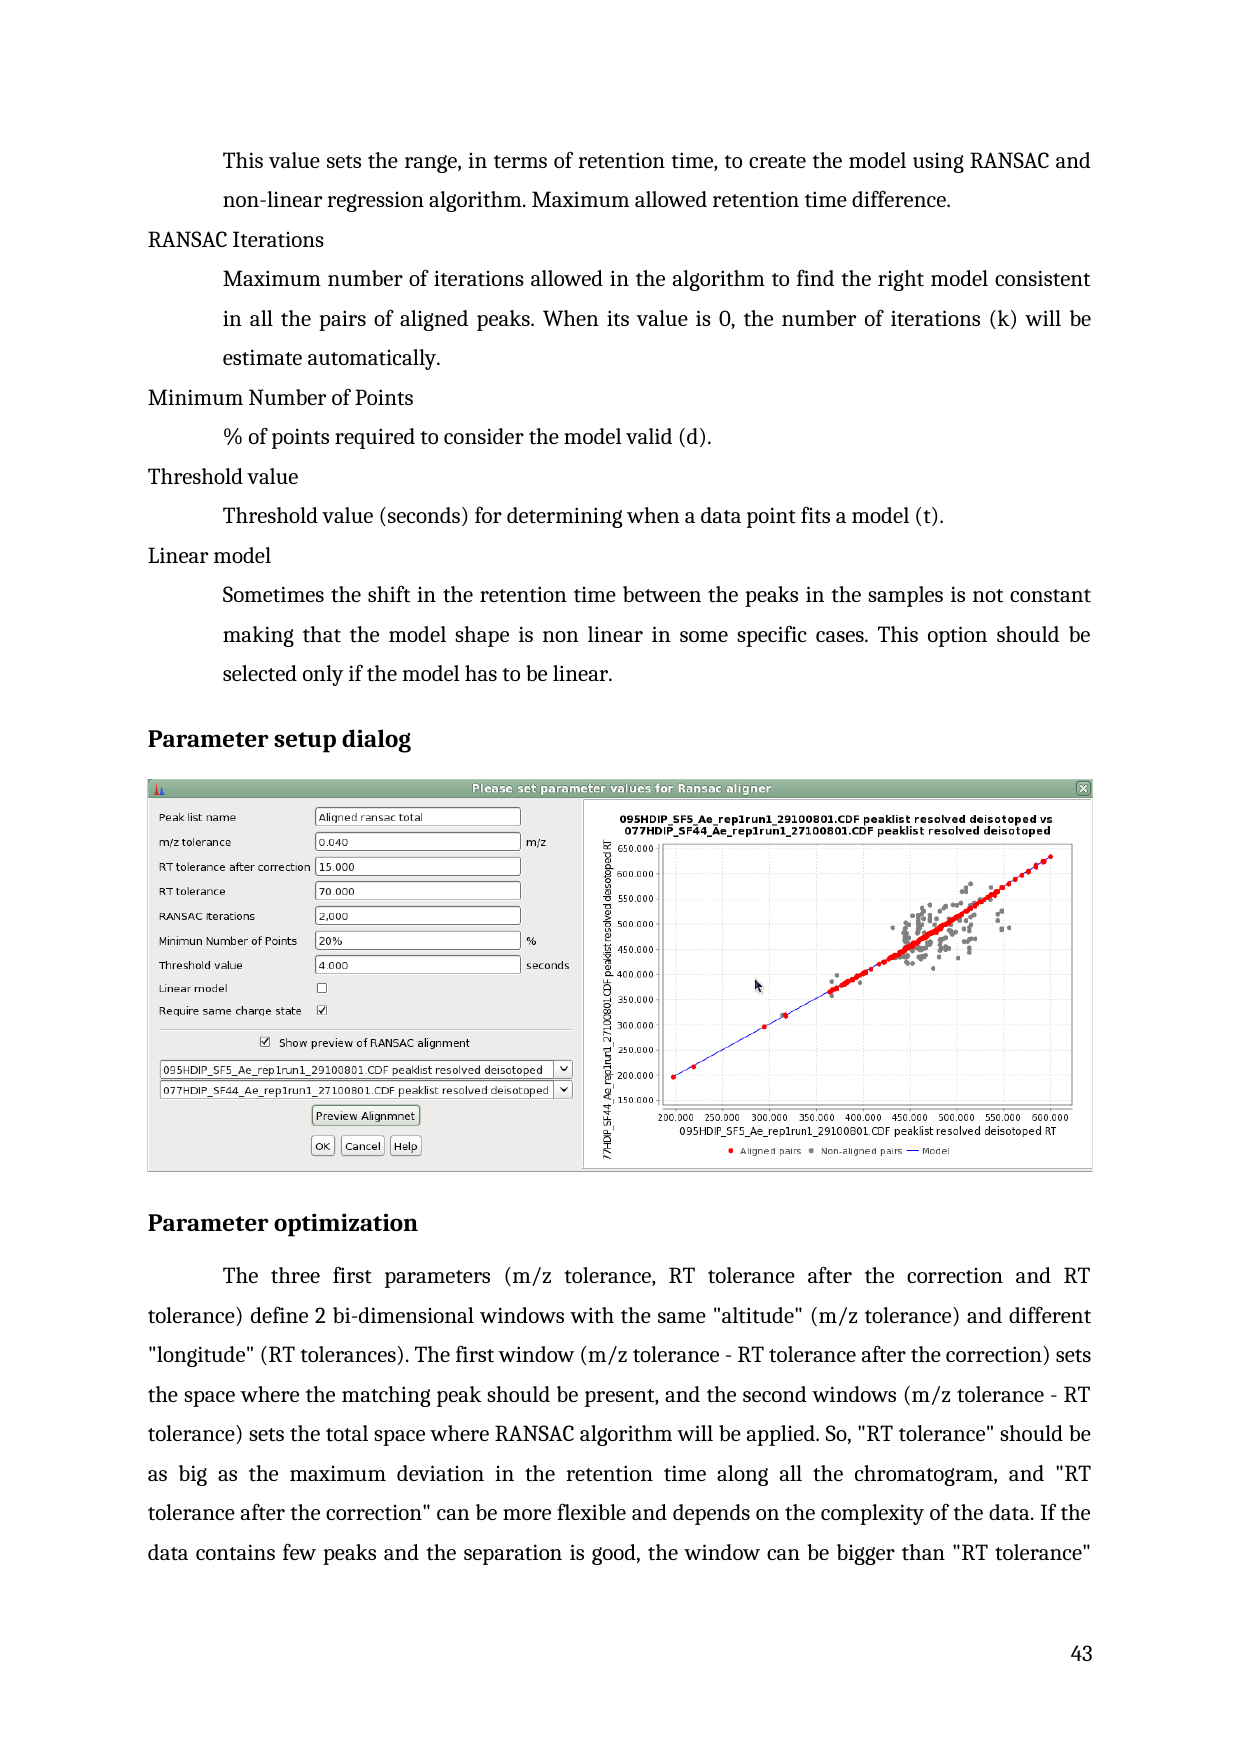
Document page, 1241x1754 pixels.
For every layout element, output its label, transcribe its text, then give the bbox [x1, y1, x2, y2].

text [148, 1263, 1092, 1566]
text Threshold value (seconds) for determining when a data point fits a model (t). [223, 503, 1092, 529]
text Maximum number of iterations allowed in the algorithm to find the right model consistent in all the pairs of aligned peaks. When its value is 0, the number of iterations (k) will be estimate automatically. [223, 266, 1092, 371]
text % of points required to consider the model valid (d). [223, 424, 1092, 450]
text This value sets the range, in terms of retention time, to create the model using RANSAC and non-linear regression algorithm. Maximum allowed retention time difference. [223, 148, 1092, 213]
text Sometimes the shift in the retention time between the peaks in the samples is not constant making that the model shape is non linear in some specific cases. This option should be selected only if the model has to be linear. [223, 582, 1092, 687]
subtitle Parameter optimization [148, 1209, 1092, 1238]
text Linear model [148, 542, 1092, 569]
text Threshold value [148, 463, 1092, 490]
picture [147, 779, 1093, 1172]
text Minimum Number of Points [148, 384, 1092, 411]
text RANSAC Iterations [148, 227, 1092, 253]
subtitle Parameter setup dialog [148, 725, 1092, 754]
